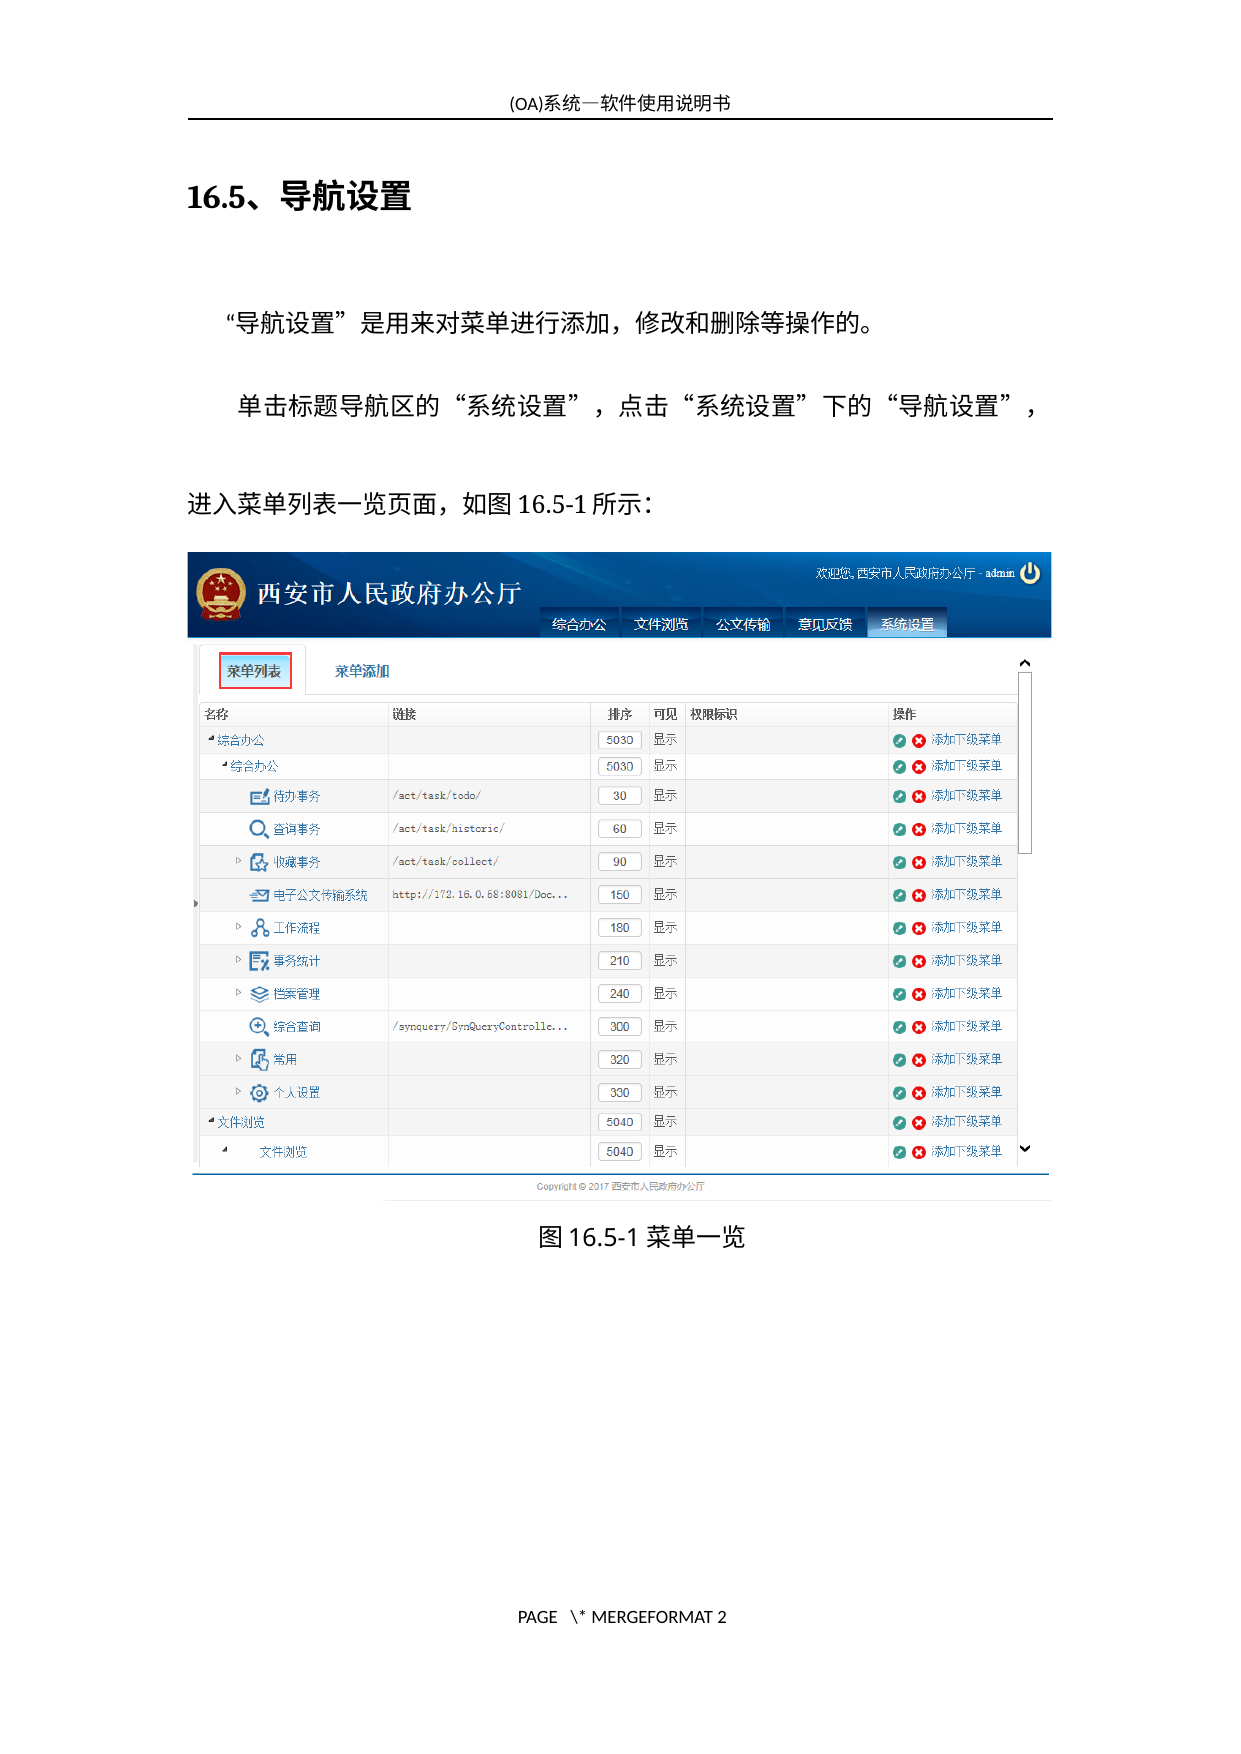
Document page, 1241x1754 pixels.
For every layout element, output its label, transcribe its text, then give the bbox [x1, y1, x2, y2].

subtitle 16.5、导航设置 [187, 162, 1053, 227]
text 图16.5-1 菜单一览 [187, 1203, 1053, 1268]
text 单击标题导航区的“系统设置”，点击“系统设置”下的“导航设置”，进入菜单列表一览页面，如图16.5-1所示： [187, 372, 1053, 535]
picture [187, 552, 1052, 1201]
text “导航设置”是用来对菜单进行添加，修改和删除等操作的。 [187, 289, 1053, 354]
